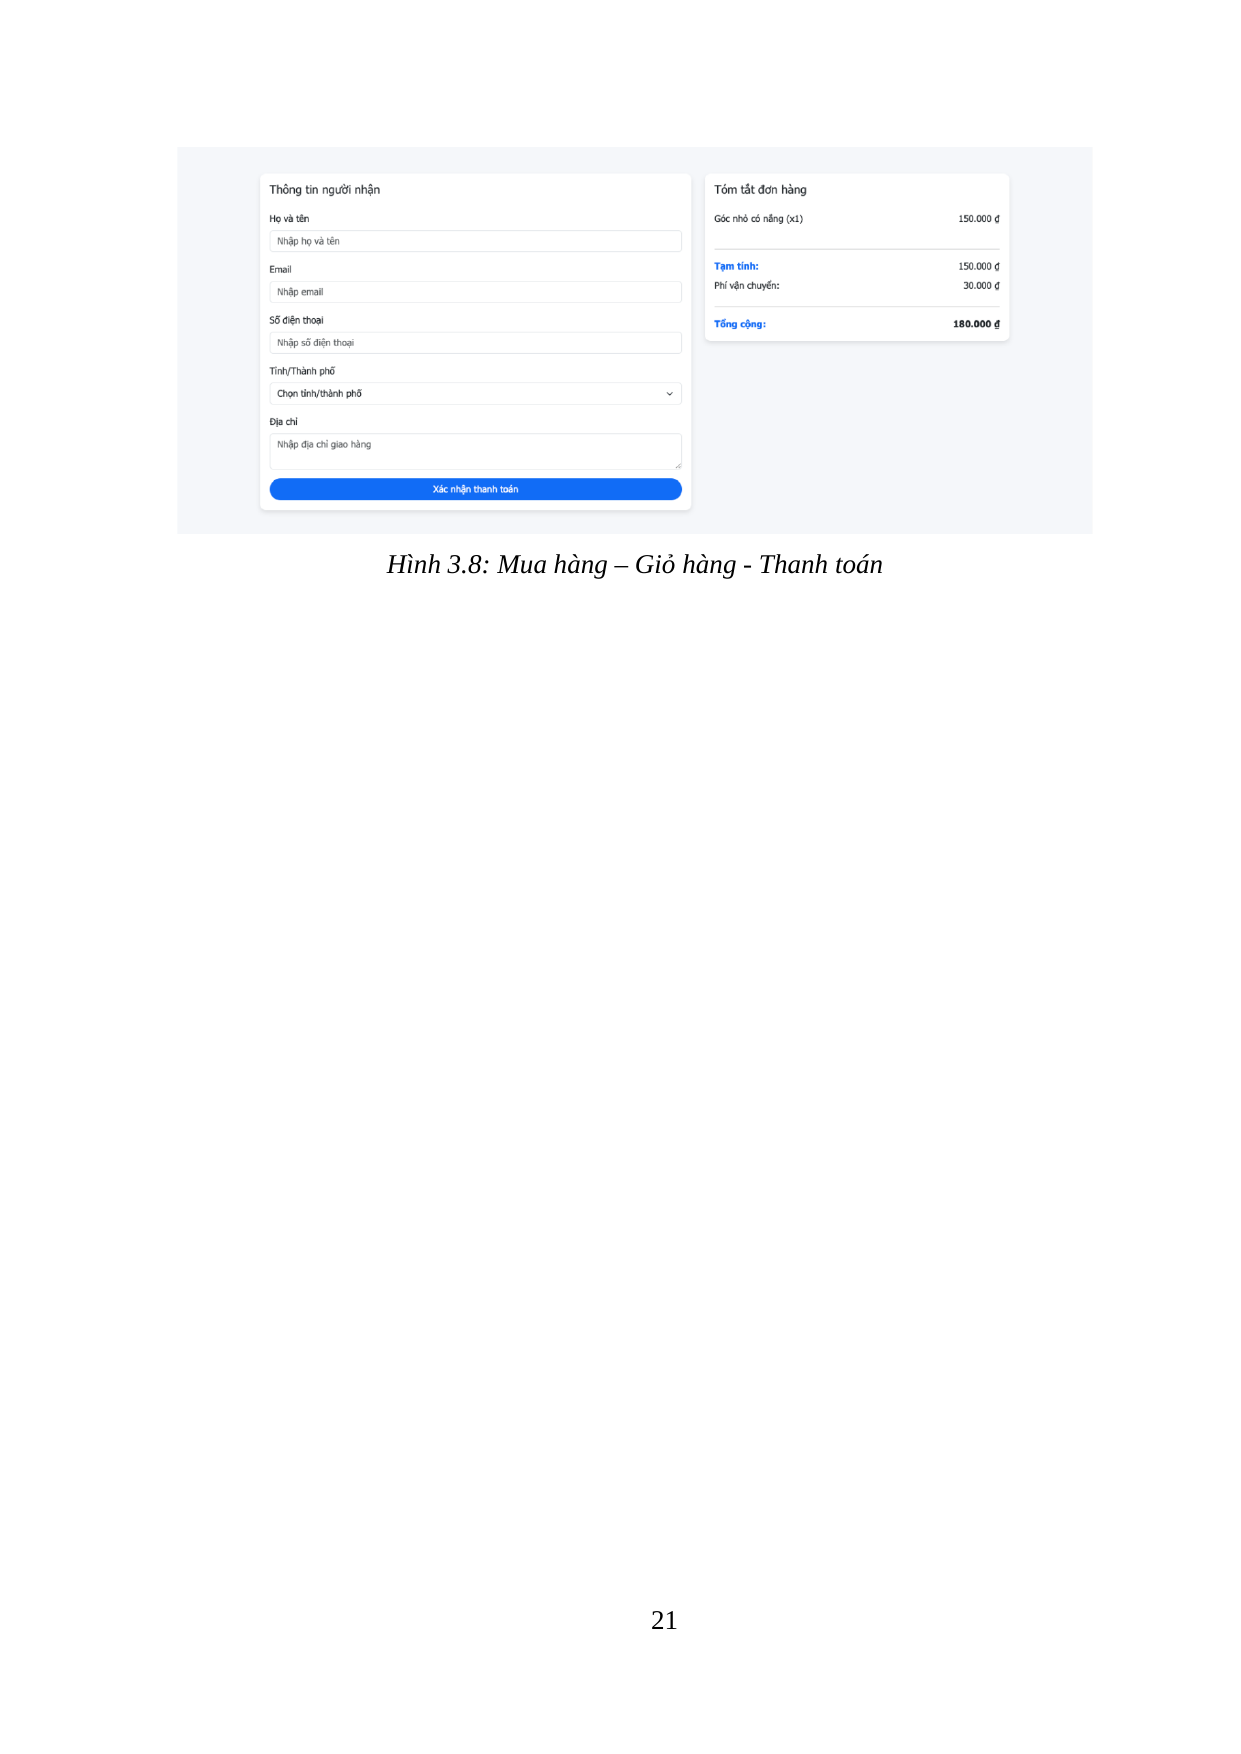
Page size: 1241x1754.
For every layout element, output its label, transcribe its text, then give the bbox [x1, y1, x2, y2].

text Hình 3.8: Mua hàng – Giỏ hàng - Thanh toán [177, 548, 1092, 579]
picture [177, 147, 1093, 534]
